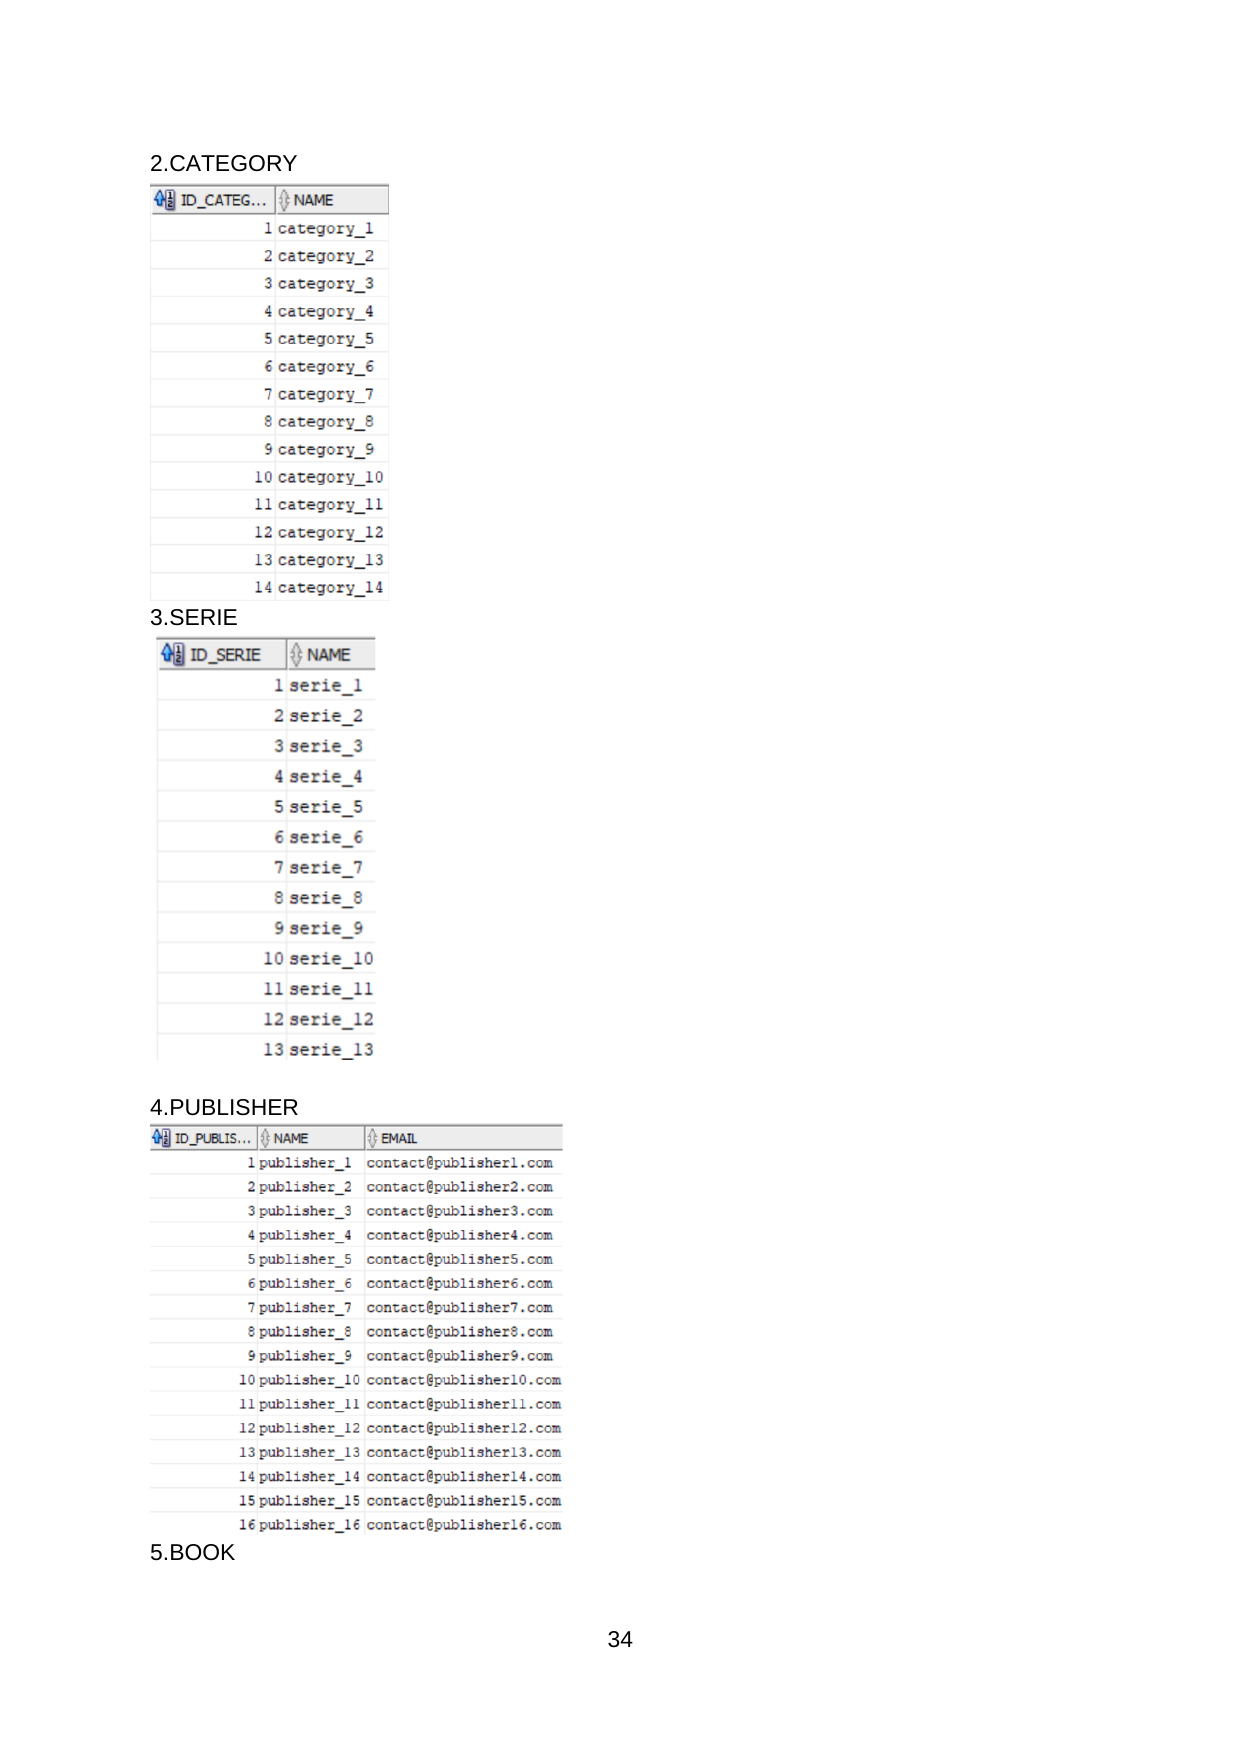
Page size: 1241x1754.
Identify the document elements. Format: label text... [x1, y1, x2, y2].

text 3.SERIE [150, 604, 1090, 631]
text 2.CATEGORY [150, 150, 1090, 176]
picture [150, 180, 389, 601]
text 5.BOOK [150, 1539, 1090, 1565]
picture [156, 634, 376, 1060]
text 4.PUBLISHER [150, 1094, 1090, 1120]
picture [150, 1123, 563, 1535]
